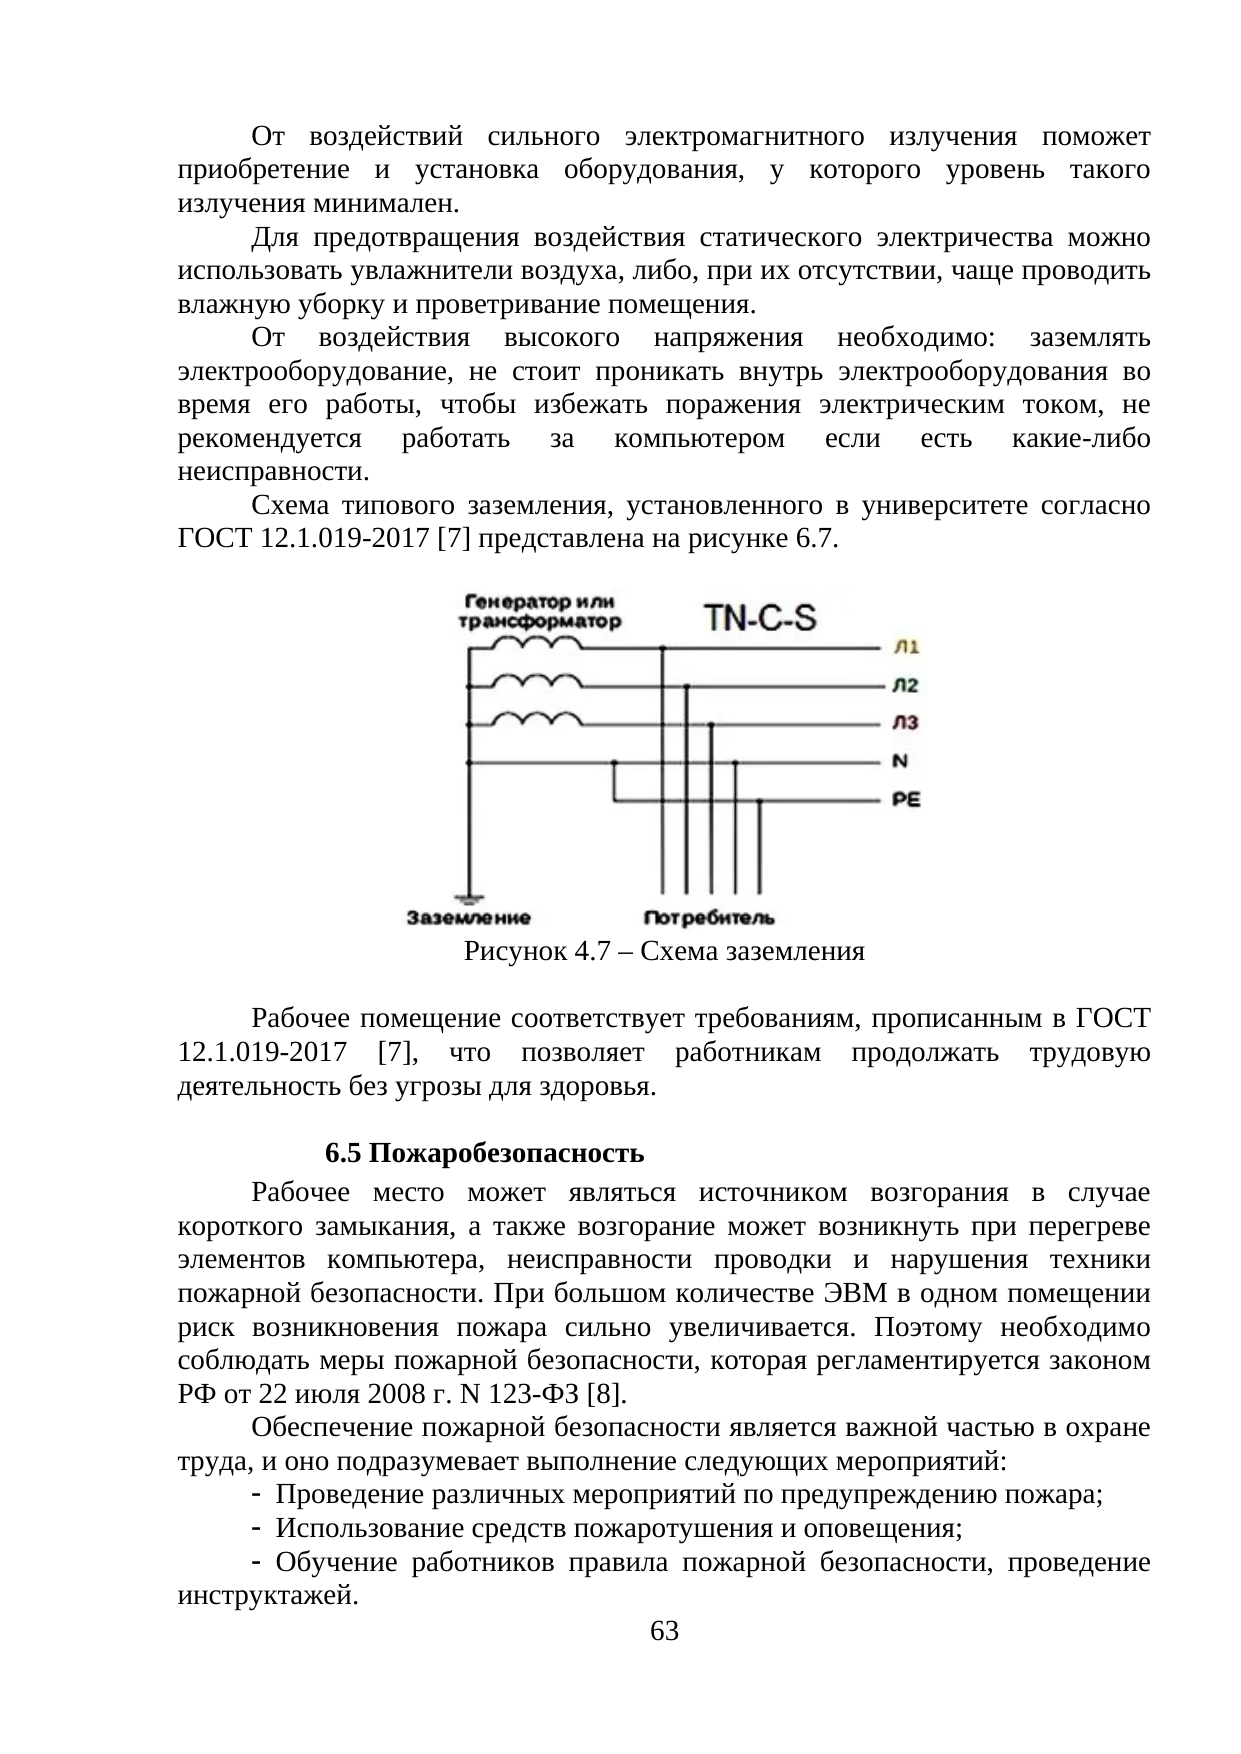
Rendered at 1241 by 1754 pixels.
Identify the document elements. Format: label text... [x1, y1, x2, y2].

text Рабочее помещение соответствует требованиям, прописанным в ГОСТ 12.1.019-2017 [7], что позволяет работникам продолжать трудовую деятельность без угрозы для здоровья. [177, 1001, 1152, 1101]
picture [401, 587, 928, 934]
text Рабочее место может являться источником возгорания в случае короткого замыкания, а также возгорание может возникнуть при перегреве элементов компьютера, неисправности проводки и нарушения техники пожарной безопасности. При большом количестве ЭВМ в одном помещении риск возникновения пожара сильно увеличивается. Поэтому необходимо соблюдать меры пожарной безопасности, которая регламентируется законом РФ от 22 июля 2008 г. N 123-ФЗ [8]. [177, 1174, 1152, 1409]
text Обеспечение пожарной безопасности является важной частью в охране труда, и оно подразумевает выполнение следующих мероприятий: [177, 1409, 1152, 1476]
text Схема типового заземления, установленного в университете согласно ГОСТ 12.1.019-2017 [7] представлена на рисунке 6.7. [177, 487, 1152, 554]
list Использование средств пожаротушения и оповещения; [177, 1510, 1152, 1544]
text От воздействий сильного электромагнитного излучения поможет приобретение и установка оборудования, у которого уровень такого излучения минимален. [177, 118, 1152, 219]
subtitle Пожаробезопасность [251, 1135, 1152, 1168]
text Рисунок 4.7 – Схема заземления [177, 933, 1152, 967]
list Обучение работников правила пожарной безопасности, проведение инструктажей. [177, 1544, 1152, 1611]
text От воздействия высокого напряжения необходимо: заземлять электрооборудование, не стоит проникать внутрь электрооборудования во время его работы, чтобы избежать поражения электрическим током, не рекомендуется работать за компьютером если есть какие-либо неисправности. [177, 319, 1152, 487]
text Для предотвращения воздействия статического электричества можно использовать увлажнители воздуха, либо, при их отсутствии, чаще проводить влажную уборку и проветривание помещения. [177, 219, 1152, 319]
list Проведение различных мероприятий по предупреждению пожара; [177, 1476, 1152, 1510]
